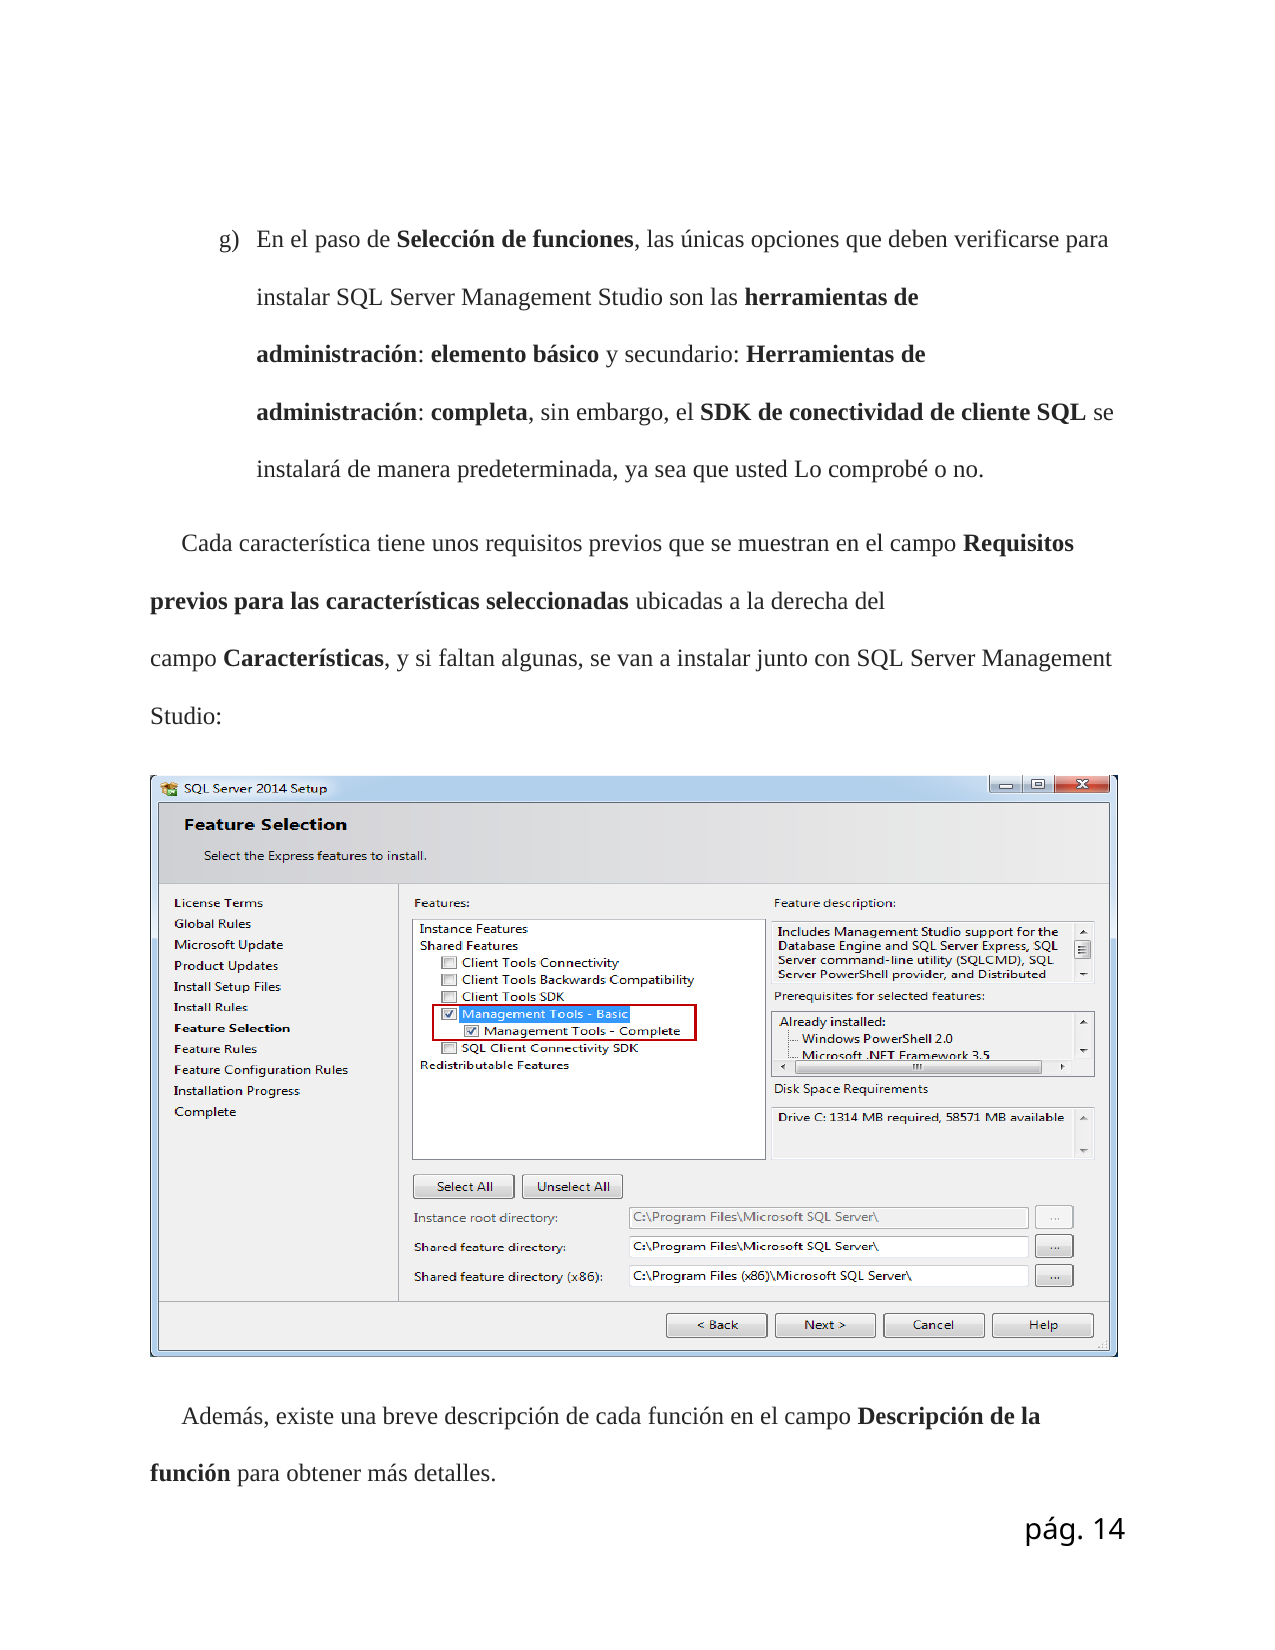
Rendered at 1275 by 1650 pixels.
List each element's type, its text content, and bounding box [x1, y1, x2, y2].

text Cada característica tiene unos requisitos previos que se muestran en el campo Requisitos previos para las características seleccionadas ubicadas a la derecha del campo Características, y si faltan algunas, se van a instalar junto con SQL Server Management Studio: [150, 528, 1125, 729]
text Además, existe una breve descripción de cada función en el campo Descripción de la función para obtener más detalles. [150, 1401, 1125, 1487]
picture [150, 775, 1118, 1357]
list En el paso de Selección de funciones, las únicas opciones que deben verificarse para instalar SQL Server Management Studio son las herramientas de administración: elemento básico y secundario: Herramientas de administración: completa, sin embargo, el SDK de conectividad de cliente SQL se instalará de manera predeterminada, ya sea que usted Lo comprobé o no. [219, 224, 1125, 483]
